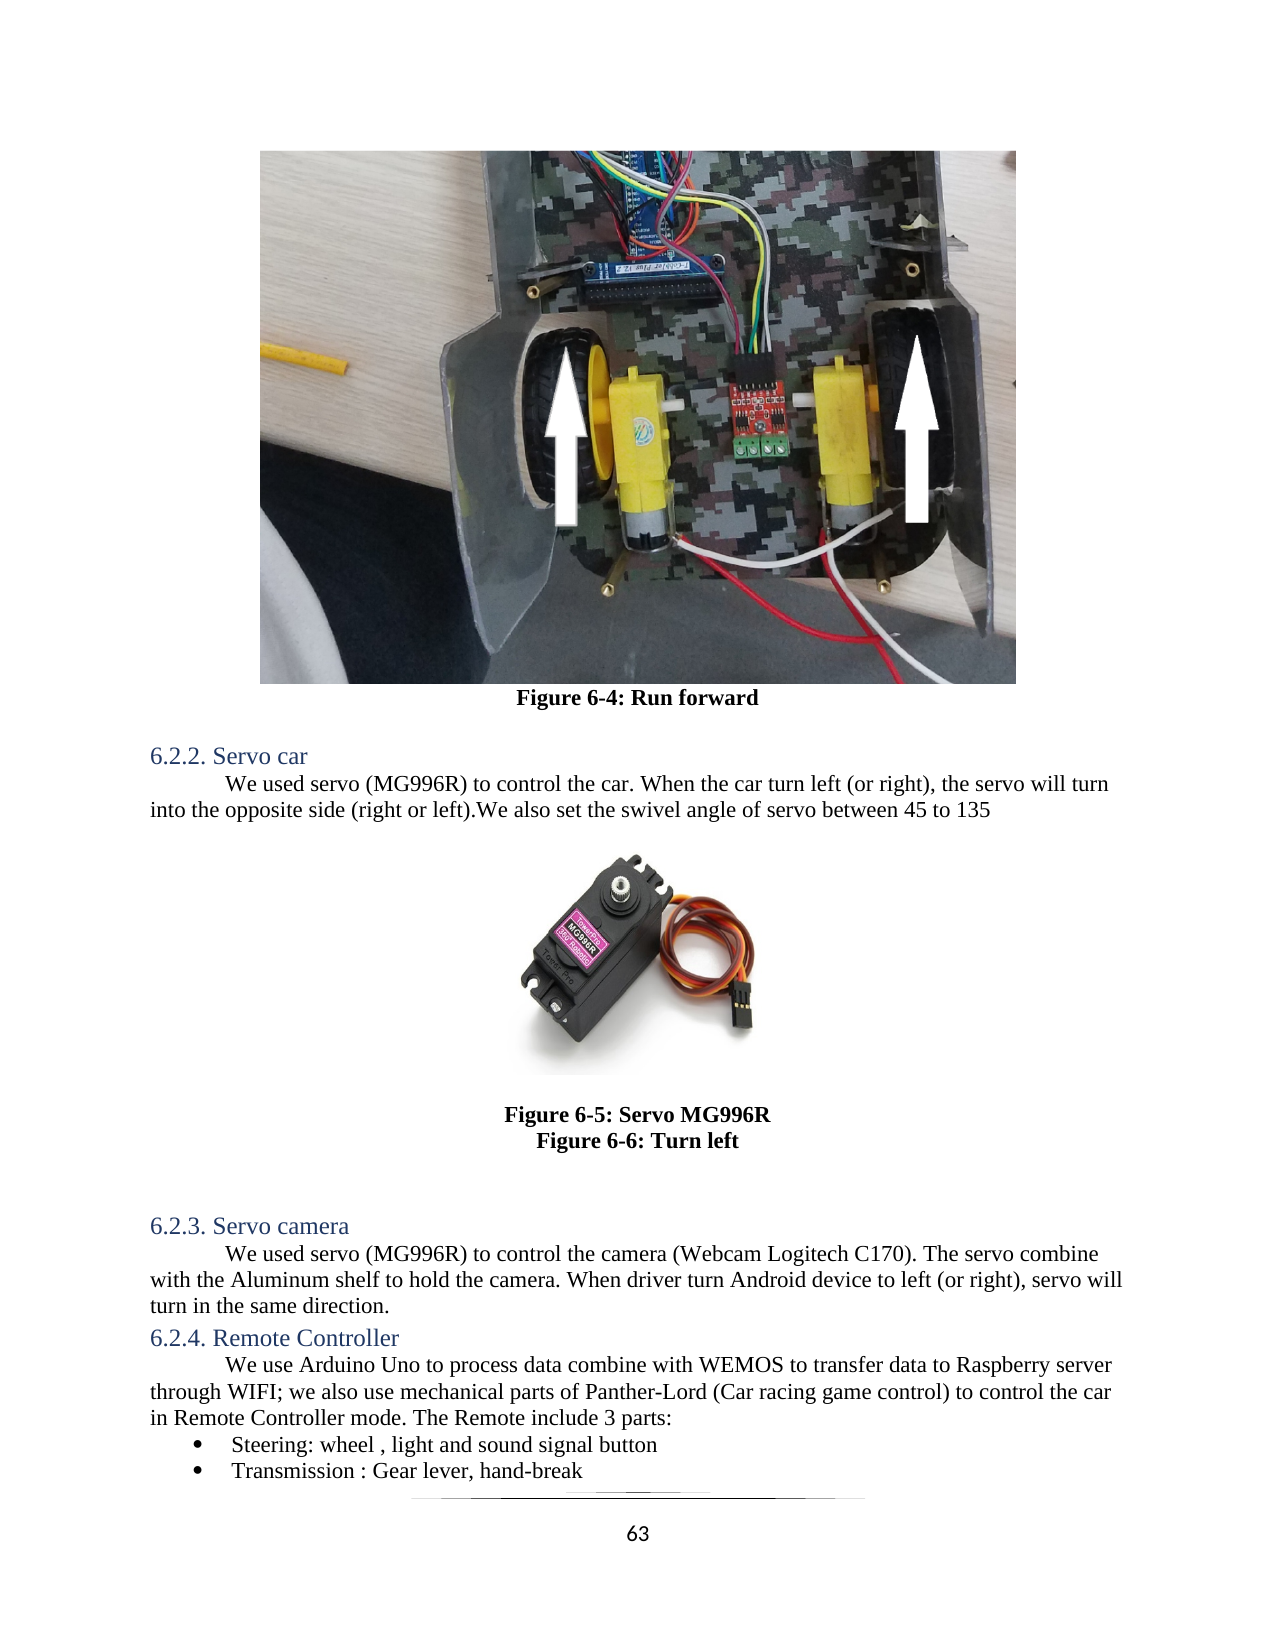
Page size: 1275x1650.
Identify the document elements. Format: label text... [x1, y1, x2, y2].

text We used servo (MG996R) to control the camera (Webcam Logitech C170). The servo combine with the Aluminum shelf to hold the camera. When driver turn Android device to left (or right), servo will turn in the same direction. [150, 1239, 1125, 1319]
picture [493, 822, 782, 1075]
picture [260, 151, 1016, 684]
text Figure 6-5: Servo MG996R [150, 1101, 1125, 1128]
subtitle 6.2.2. Servo car [150, 741, 1125, 770]
text Figure 6-6: Turn left [150, 1128, 1125, 1154]
text We use Arduino Uno to process data combine with WEMOS to transfer data to Raspberry server through WIFI; we also use mechanical parts of Panther-Lord (Car racing game control) to control the car in Remote Controller mode. The Remote include 3 parts: [150, 1352, 1125, 1431]
subtitle 6.2.3. Servo camera [150, 1211, 1125, 1239]
list Steering: wheel , light and sound signal button [194, 1431, 1125, 1457]
text We used servo (MG996R) to control the car. When the car turn left (or right), the servo will turn into the opposite side (right or left).We also set the swivel angle of servo between 45 to 135 [150, 770, 1125, 823]
text Figure 6-4: Run forward [150, 684, 1125, 711]
subtitle 6.2.4. Remote Controller [150, 1323, 1125, 1352]
list Transmission : Gear lever, hand-break [194, 1457, 1125, 1483]
